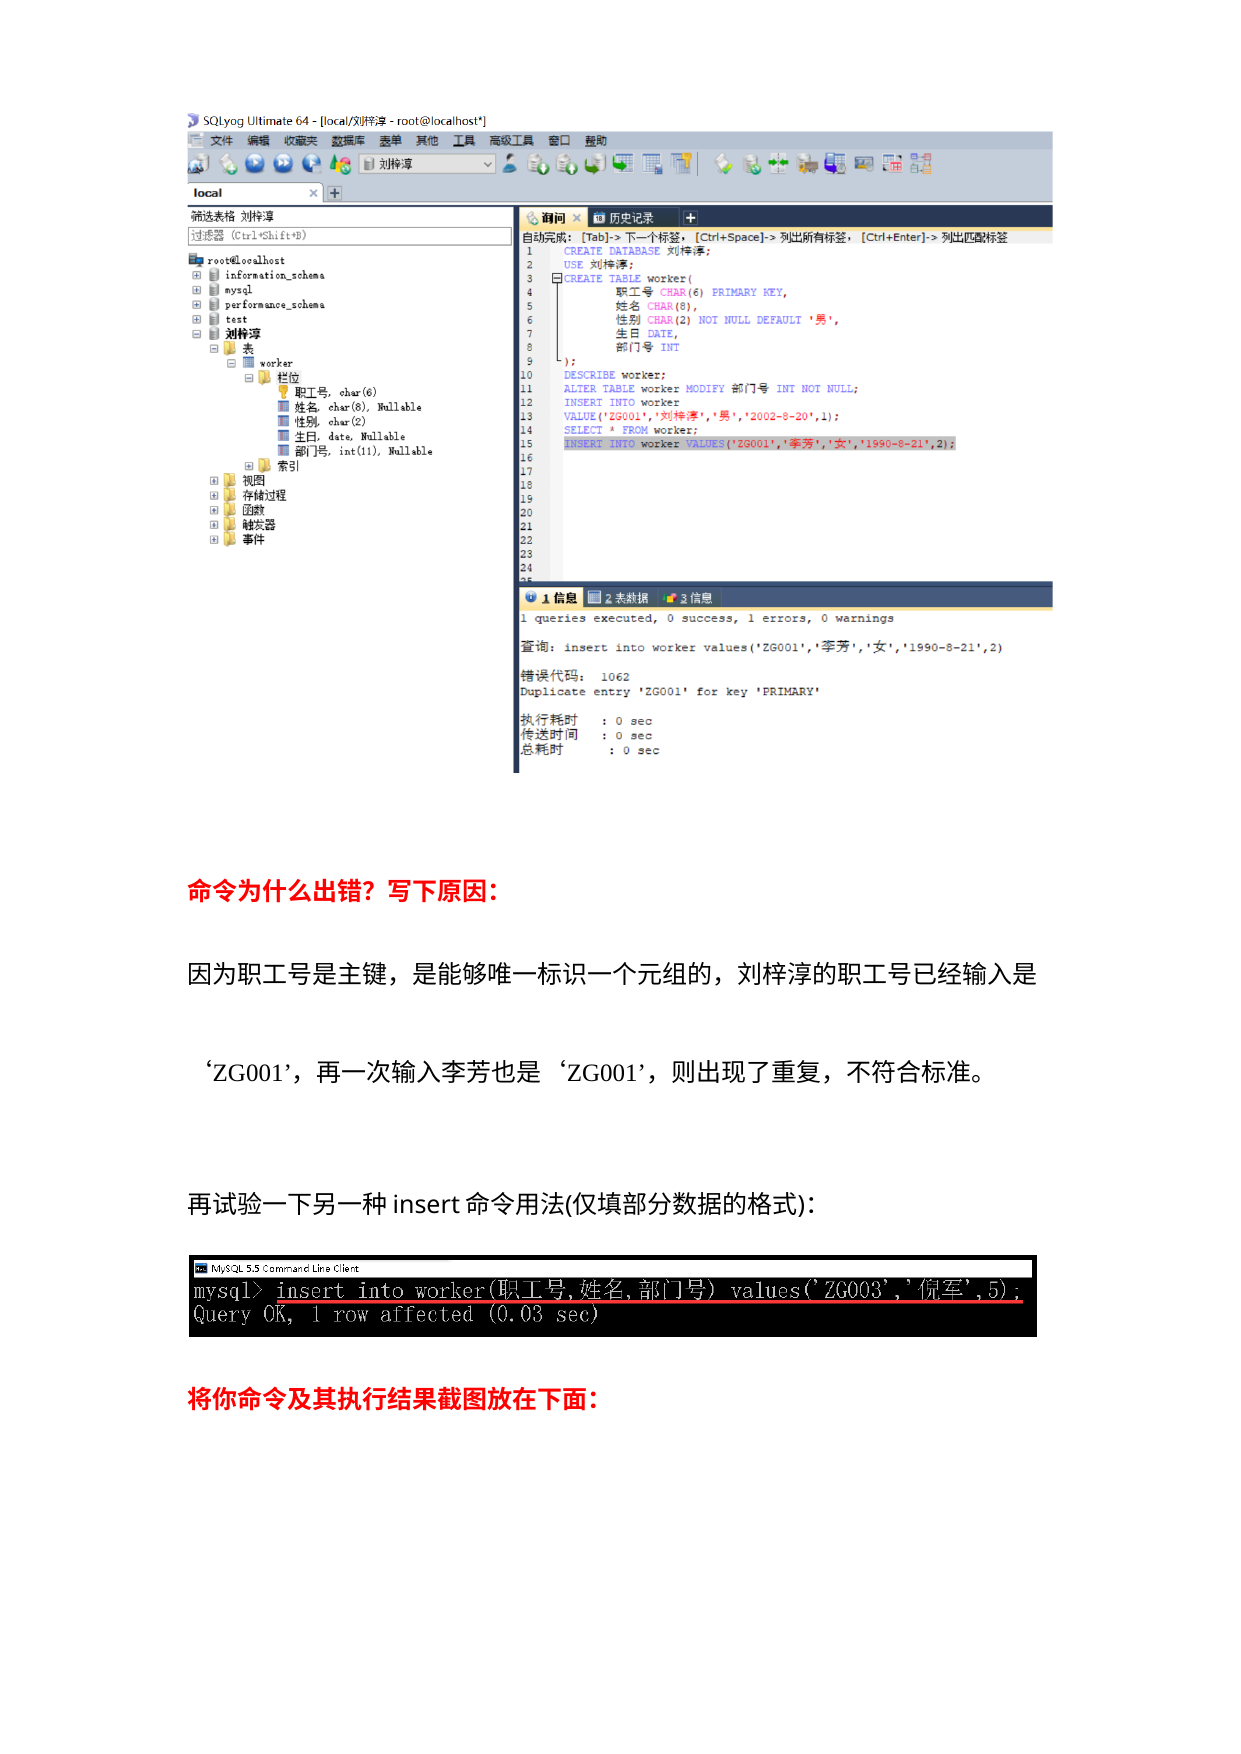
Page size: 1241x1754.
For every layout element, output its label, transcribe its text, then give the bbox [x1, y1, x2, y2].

text 将你命令及其执行结果截图放在下面： [187, 1365, 1053, 1430]
picture [187, 113, 1053, 773]
list 再试验一下另一种insert命令用法(仅填部分数据的格式)： [187, 1170, 1053, 1235]
picture [194, 1260, 1032, 1333]
text 命令为什么出错？写下原因： [187, 857, 1053, 922]
text 因为职工号是主键，是能够唯一标识一个元组的，刘梓淳的职工号已经输入是‘ZG001’，再一次输入李芳也是‘ZG001’，则出现了重复，不符合标准。 [187, 940, 1053, 1103]
